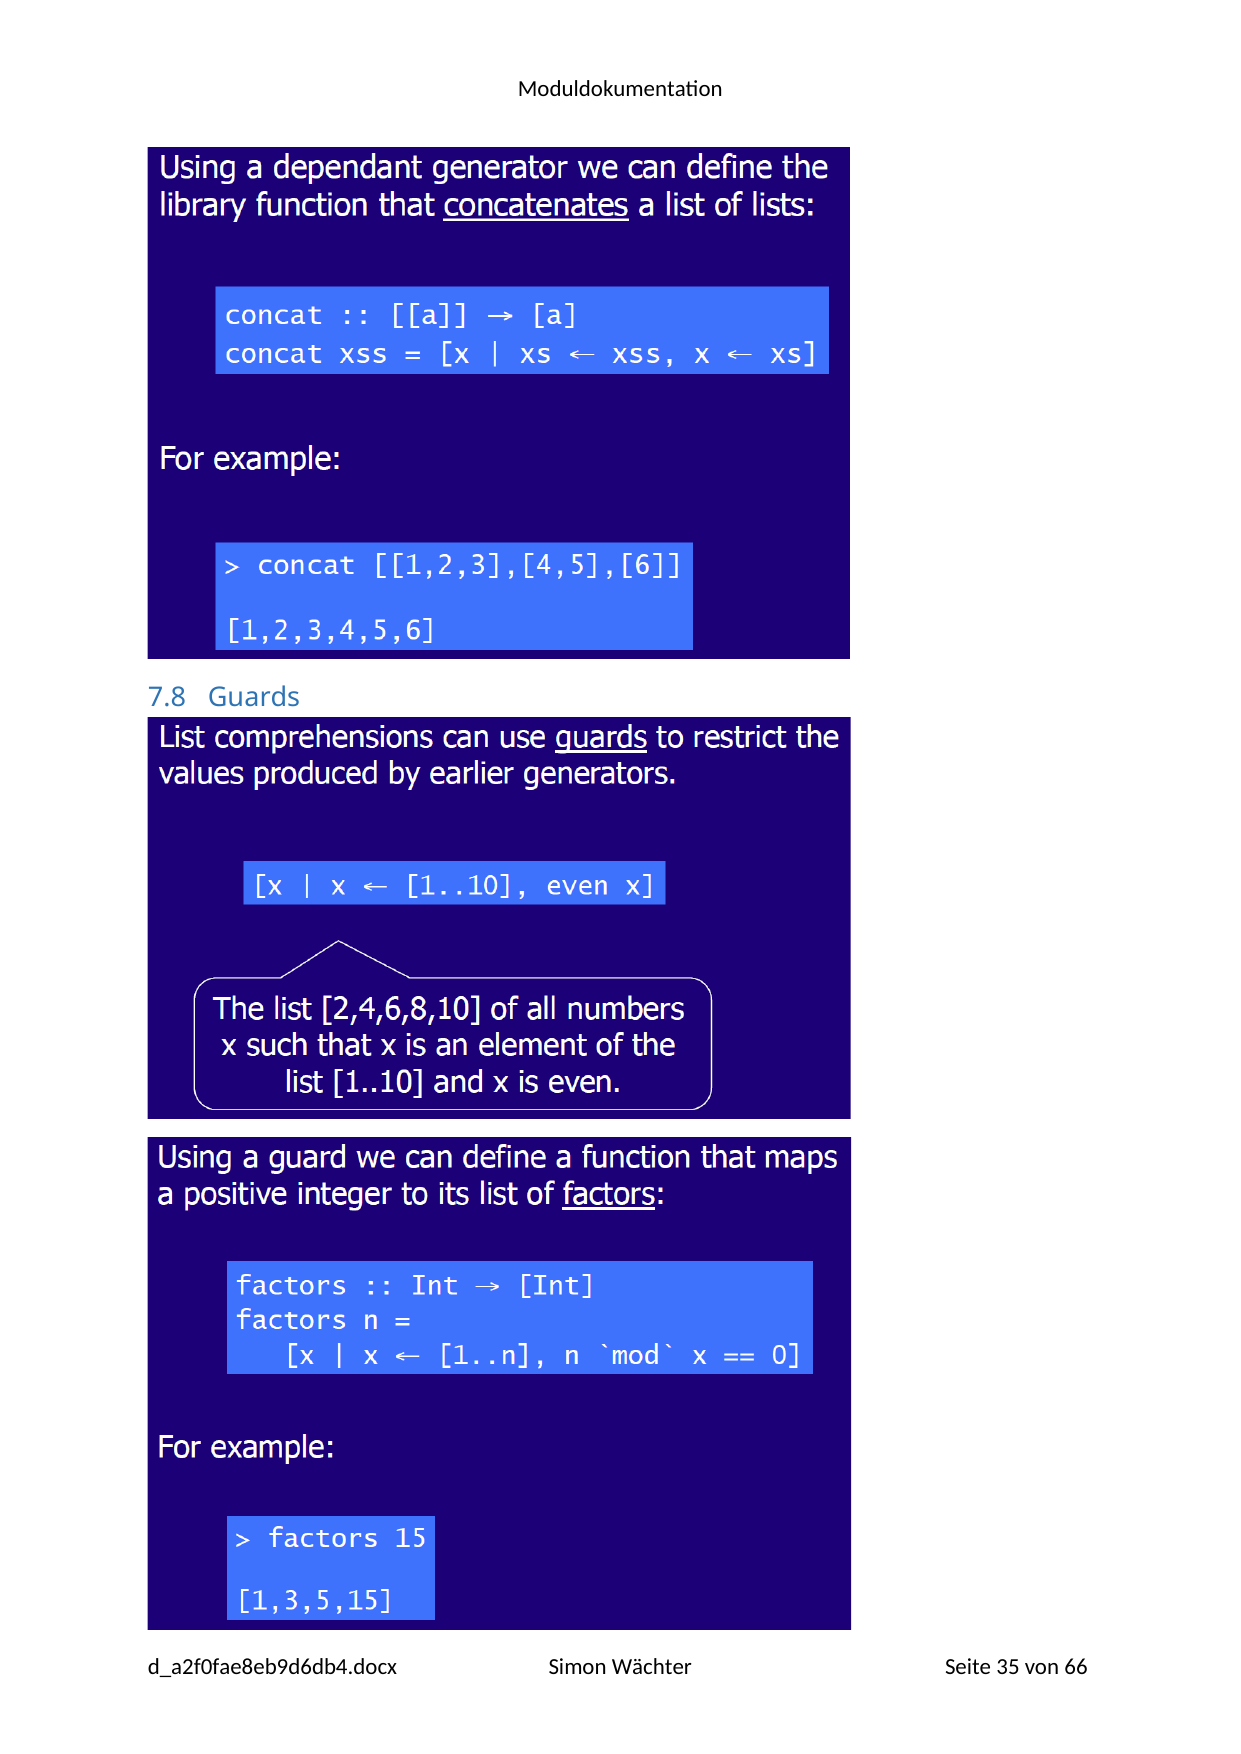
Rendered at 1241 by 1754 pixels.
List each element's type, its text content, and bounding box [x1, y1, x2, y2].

picture [147, 717, 851, 1119]
subtitle Guards [148, 677, 1093, 714]
picture [147, 1137, 852, 1630]
picture [147, 147, 850, 659]
